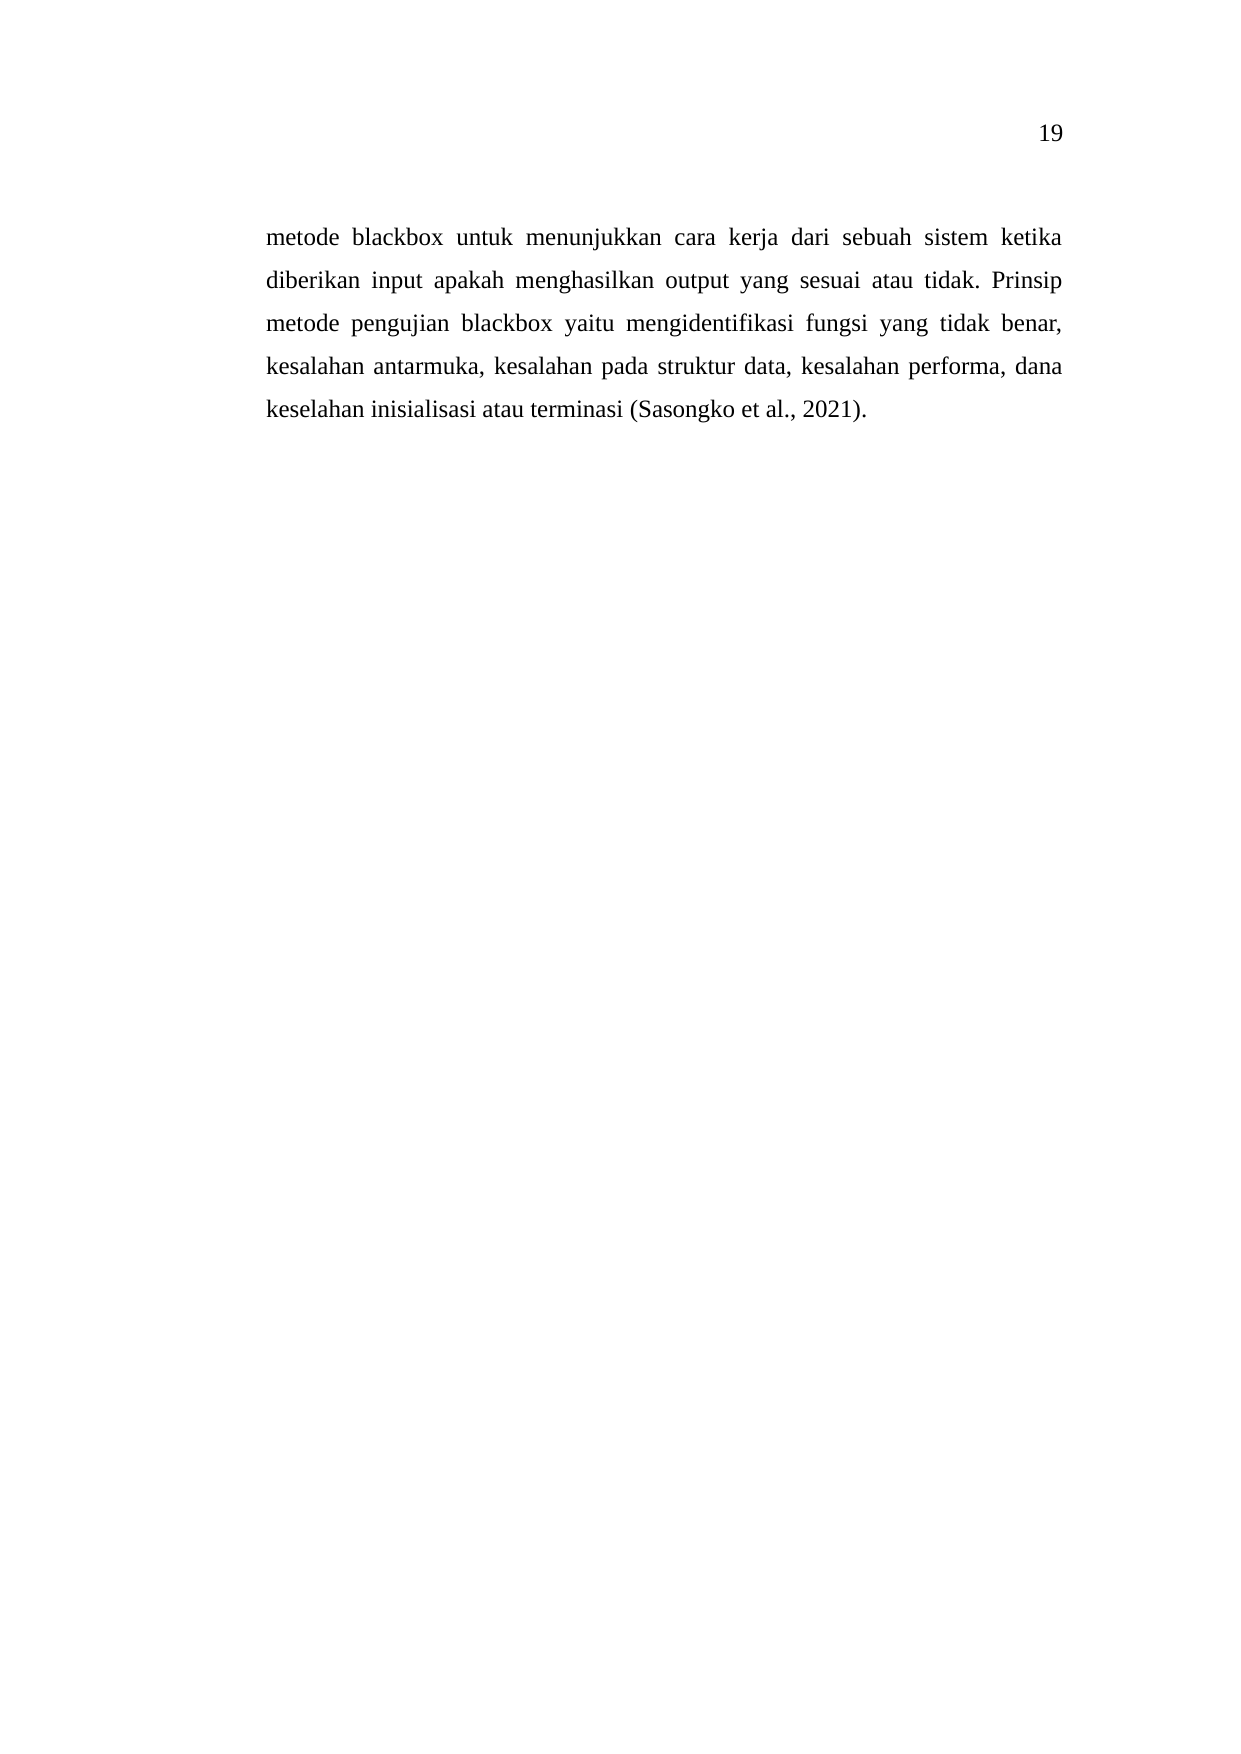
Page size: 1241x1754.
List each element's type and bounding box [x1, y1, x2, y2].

text [266, 222, 1063, 423]
